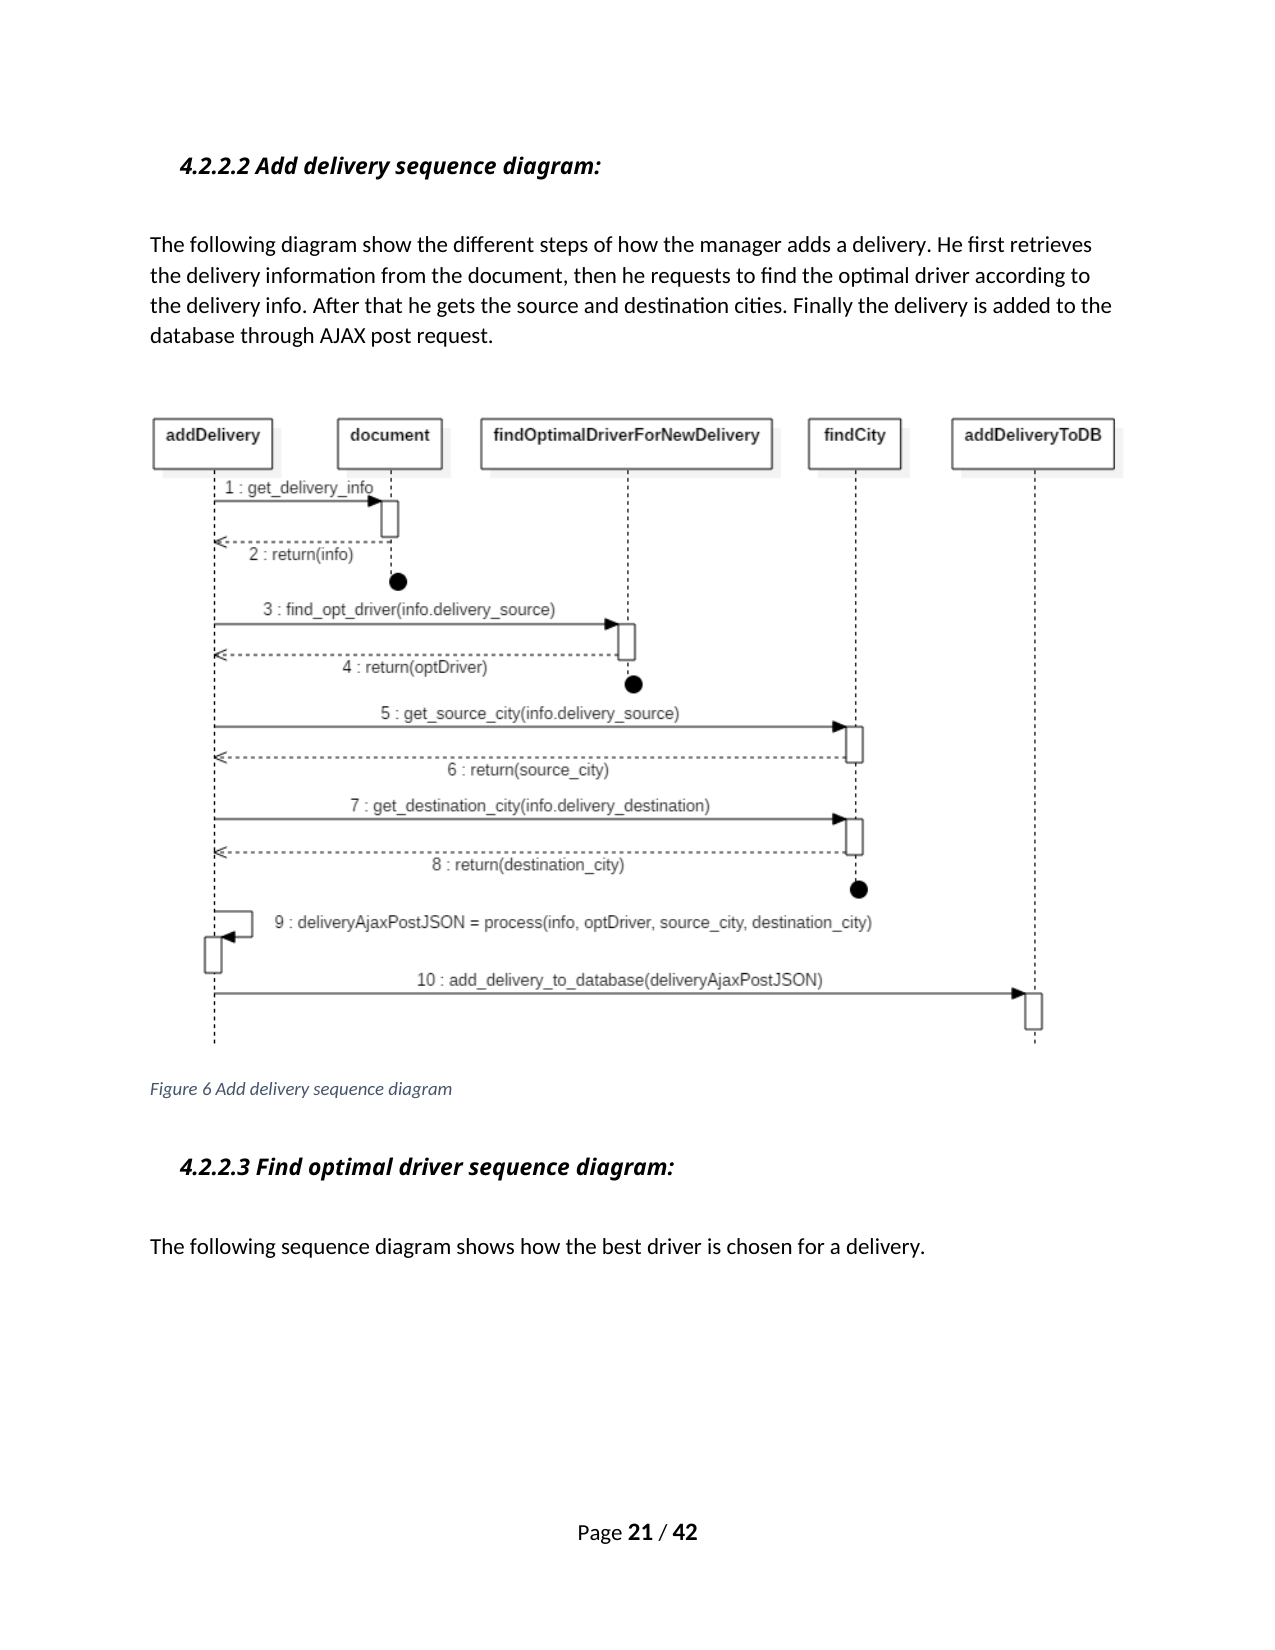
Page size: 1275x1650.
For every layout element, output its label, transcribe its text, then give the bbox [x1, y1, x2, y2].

subtitle 4.2.2.2 Add delivery sequence diagram: [150, 150, 1125, 181]
text Figure 6 Add delivery sequence diagram [150, 1078, 1125, 1101]
text The following diagram show the different steps of how the manager adds a delivery. He first retrieves the delivery information from the document, then he requests to find the optimal driver according to the delivery info. After that he gets the source and destination cities. Finally the delivery is added to the database through AJAX post request. [150, 231, 1125, 349]
text The following sequence diagram shows how the best driver is chosen for a delivery. [150, 1232, 1125, 1260]
picture [150, 415, 1124, 1059]
subtitle 4.2.2.3 Find optimal driver sequence diagram: [150, 1151, 1125, 1183]
